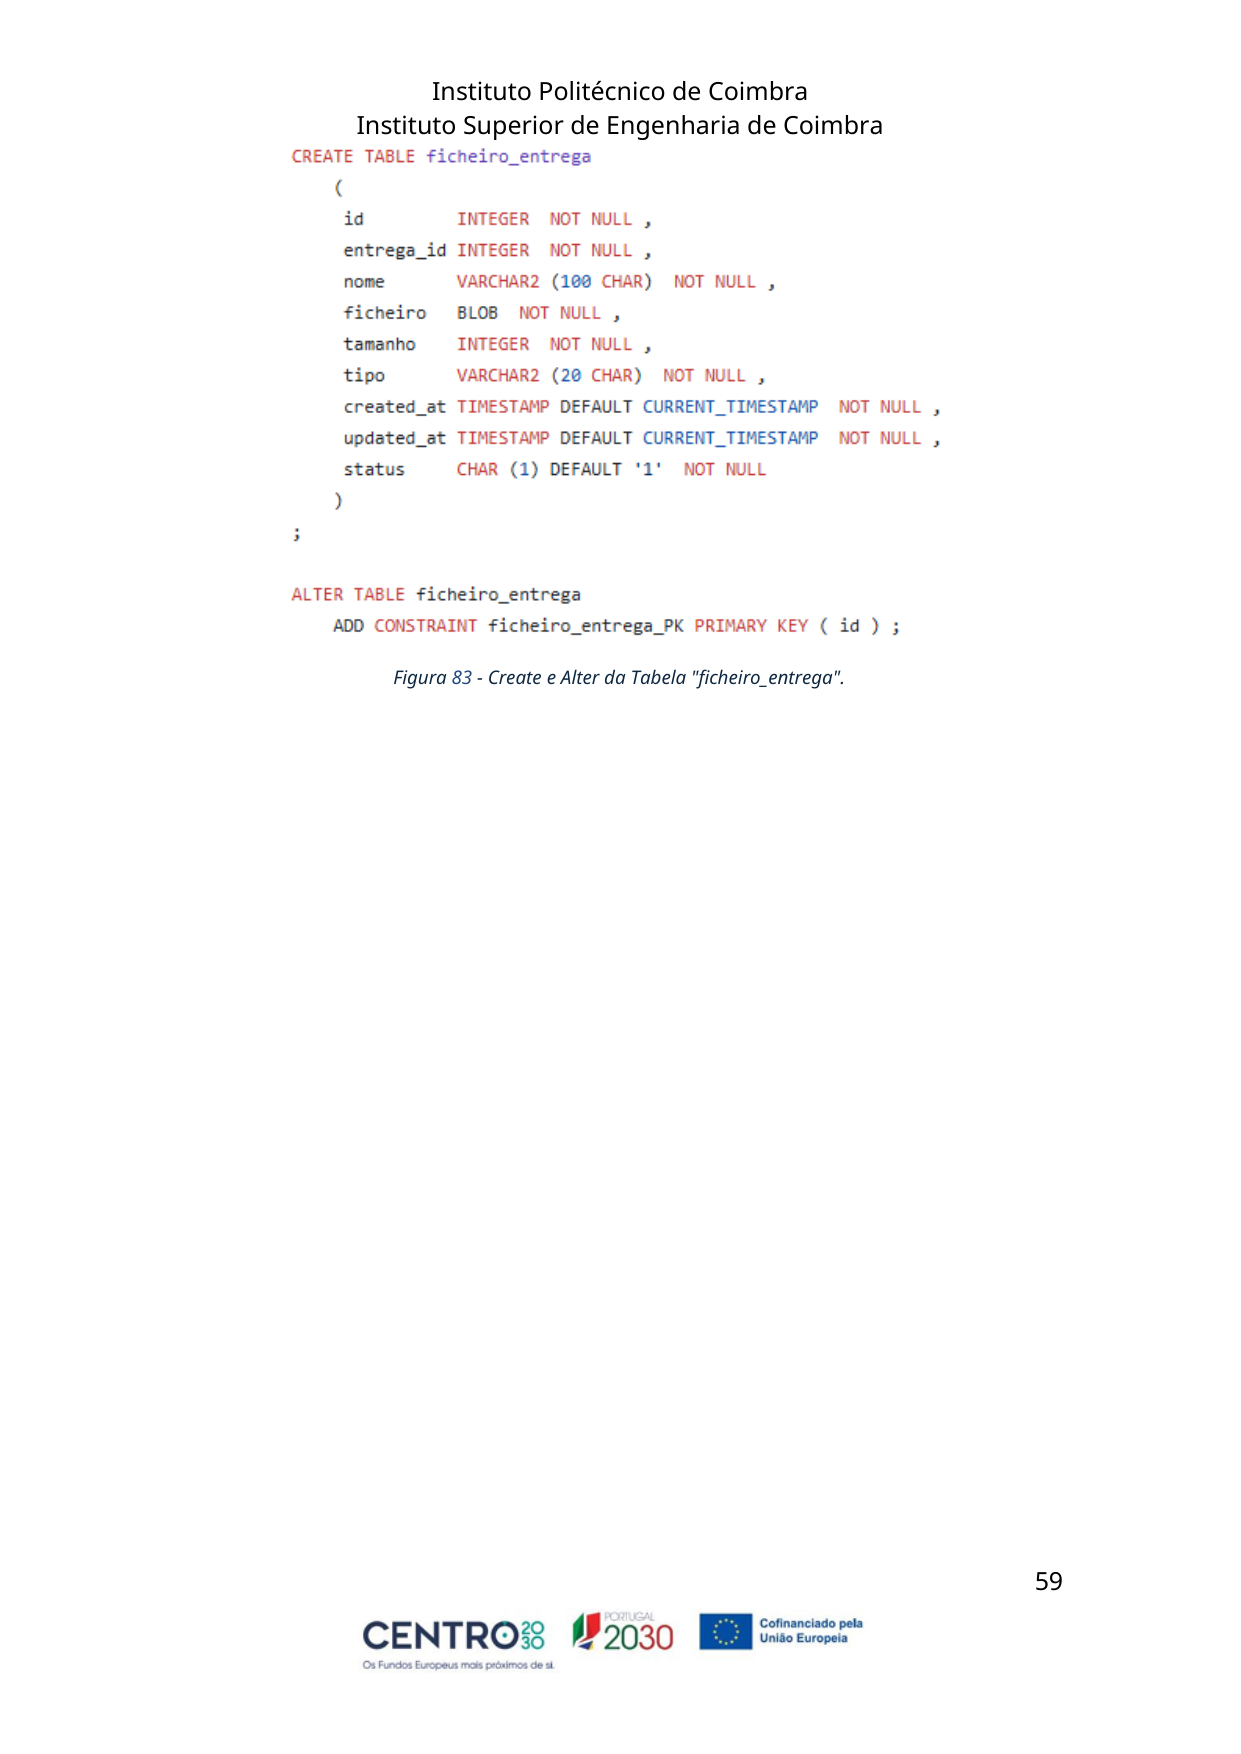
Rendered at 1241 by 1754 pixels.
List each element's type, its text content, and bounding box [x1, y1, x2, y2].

picture [349, 1597, 891, 1681]
picture [289, 147, 951, 643]
